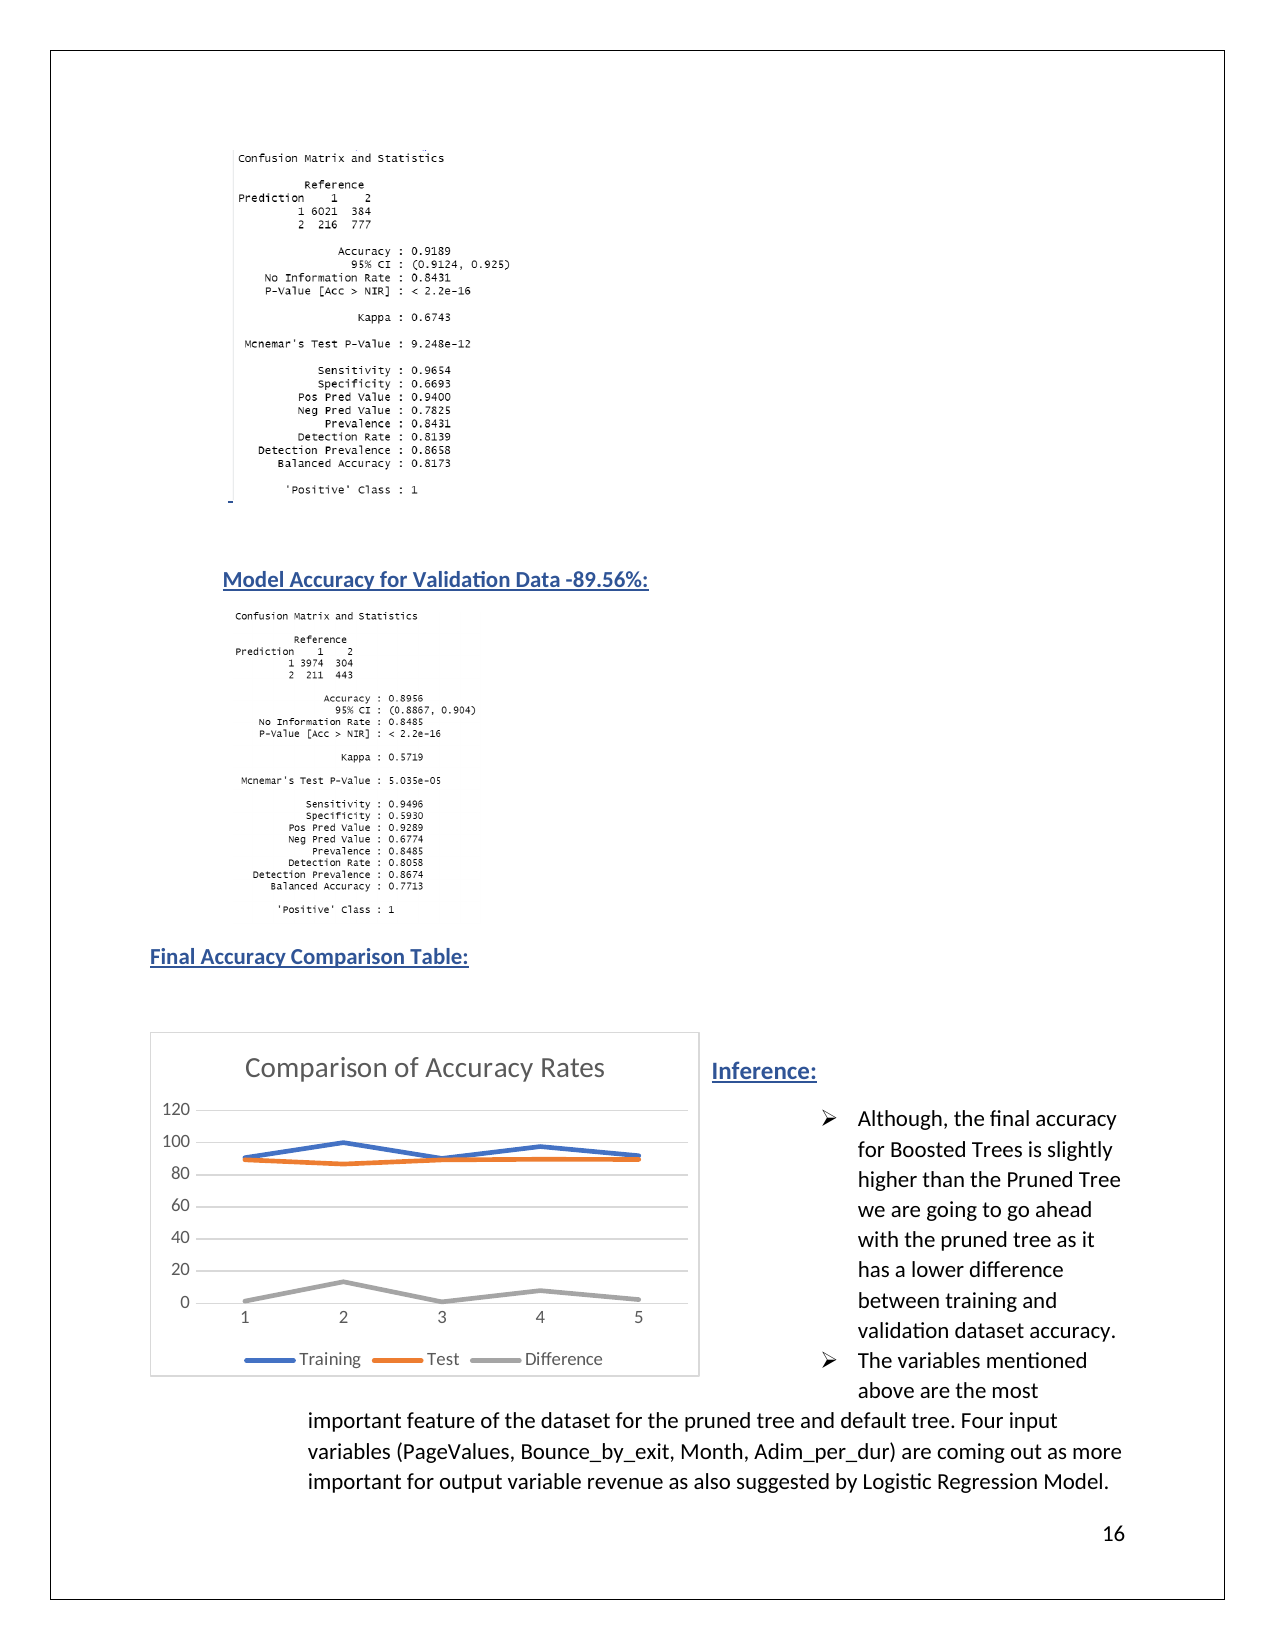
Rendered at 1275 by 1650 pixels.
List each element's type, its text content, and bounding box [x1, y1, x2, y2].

picture [232, 150, 543, 500]
picture [232, 612, 481, 924]
text Model Accuracy for Validation Data -89.56%: [150, 565, 1125, 593]
text Inference: [700, 1055, 1125, 1085]
list Although, the final accuracy for Boosted Trees is slightly higher than the Pruned Tree we are going to go ahead with the pruned tree as it has a lower difference between training and validation dataset accuracy. [700, 1104, 1125, 1344]
text Final Accuracy Comparison Table: [150, 942, 1125, 970]
list The variables mentioned above are the most important feature of the dataset for the pruned tree and default tree. Four input variables (PageValues, Bounce_by_exit, Month, Adim_per_dur) are coming out as more important for output variable revenue as also suggested by Logistic Regression Model. [270, 1346, 1125, 1495]
